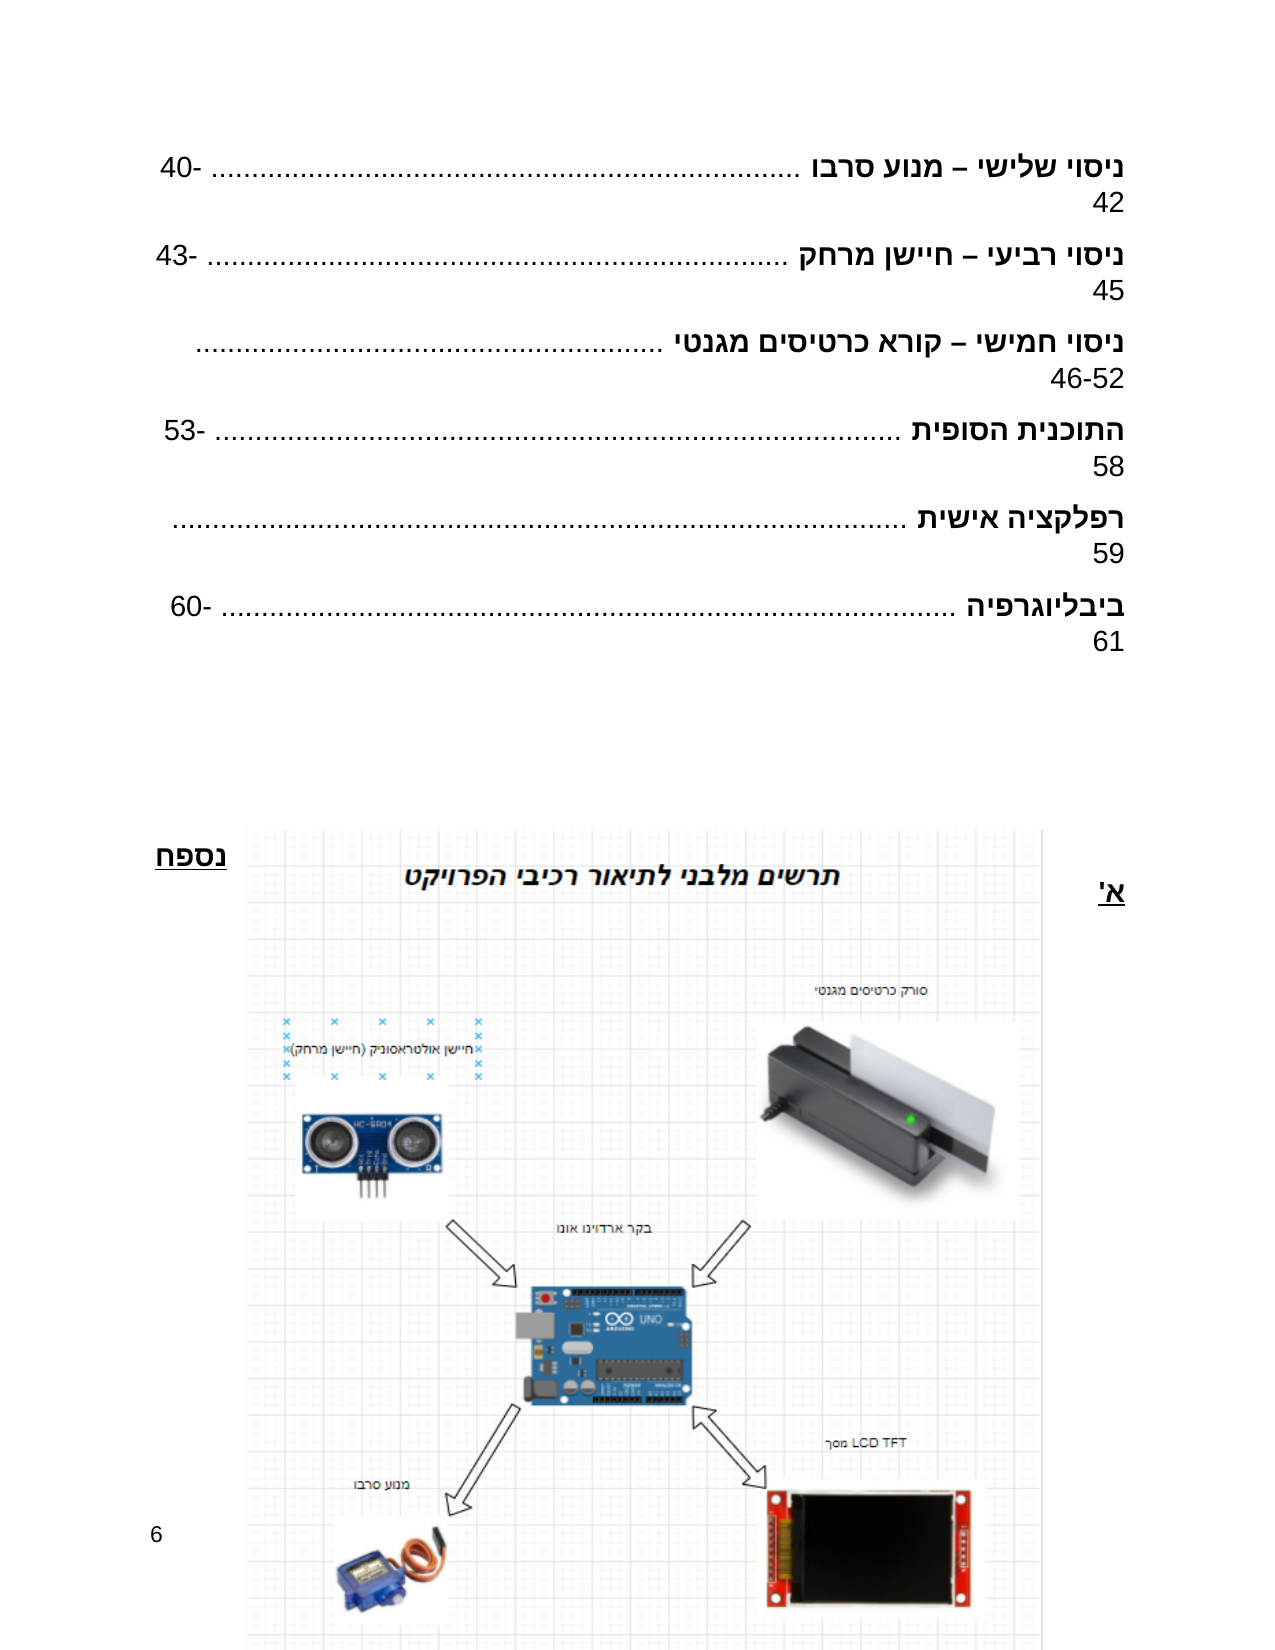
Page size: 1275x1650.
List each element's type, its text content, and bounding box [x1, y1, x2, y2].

text נספח א' [1043, 839, 1125, 908]
text ניסוי שלישי – מנוע סרבו ......................................................................... 40-42 [150, 150, 1125, 219]
text ניסוי רביעי – חיישן מרחק ........................................................................ 43-45 [150, 238, 1125, 307]
text ניסוי חמישי – קורא כרטיסים מגנטי .......................................................... 46-52 [150, 325, 1125, 394]
text נספח א' [150, 839, 246, 908]
text התוכנית הסופית ..................................................................................... 53-58 [150, 413, 1125, 482]
text רפלקציה אישית ........................................................................................... 59 [150, 501, 1125, 570]
picture [246, 829, 1043, 1650]
text ביבליוגרפיה ........................................................................................... 60-61 [150, 588, 1125, 658]
